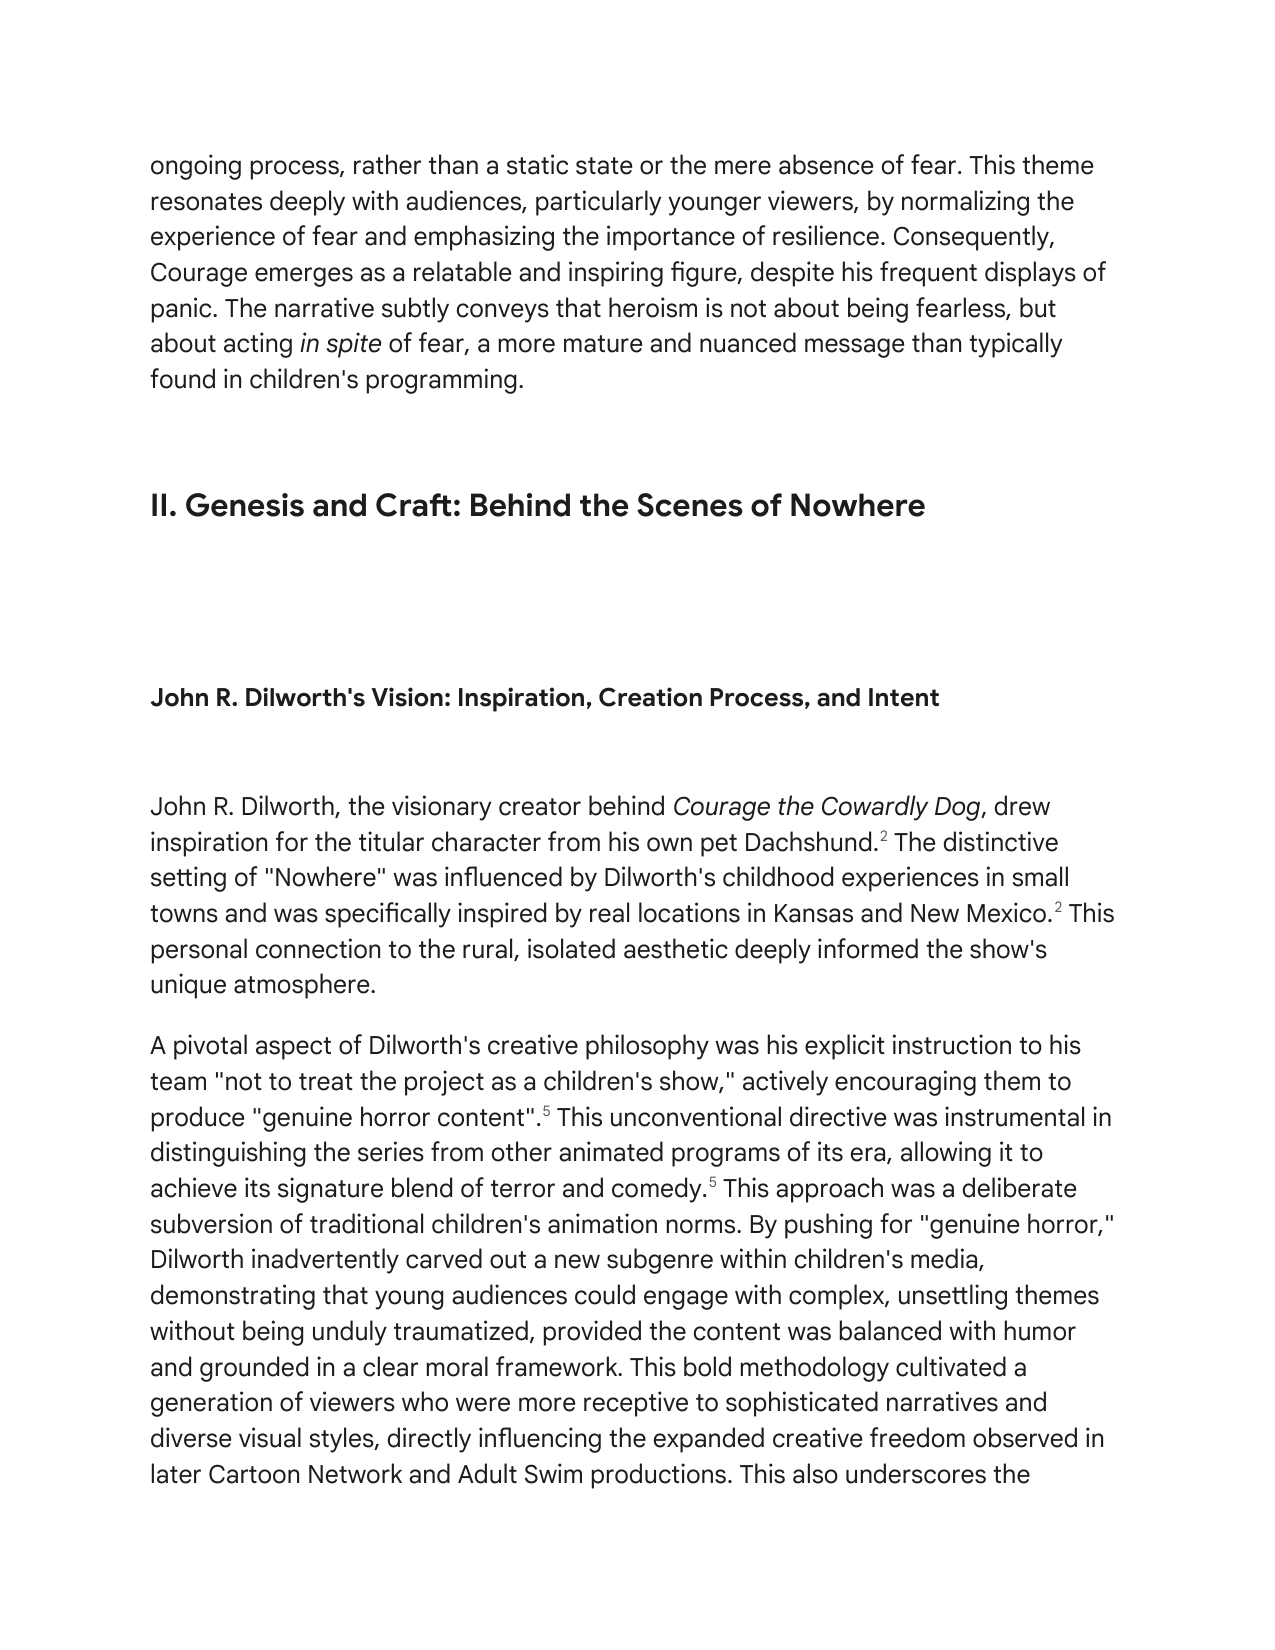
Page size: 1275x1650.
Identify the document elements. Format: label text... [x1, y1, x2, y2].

subtitle II. Genesis and Craft: Behind the Scenes of Nowhere [150, 486, 1125, 525]
subtitle John R. Dilworth's Vision: Inspiration, Creation Process, and Intent [150, 682, 1125, 713]
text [150, 1030, 1125, 1491]
text John R. Dilworth, the visionary creator behind Courage the Cowardly Dog, drew inspiration for the titular character from his own pet Dachshund.2 The distinctive setting of "Nowhere" was influenced by Dilworth's childhood experiences in small towns and was specifically inspired by real locations in Kansas and New Mexico.2 This personal connection to the rural, isolated aesthetic deeply informed the show's unique atmosphere. [150, 791, 1125, 1001]
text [150, 150, 1125, 396]
